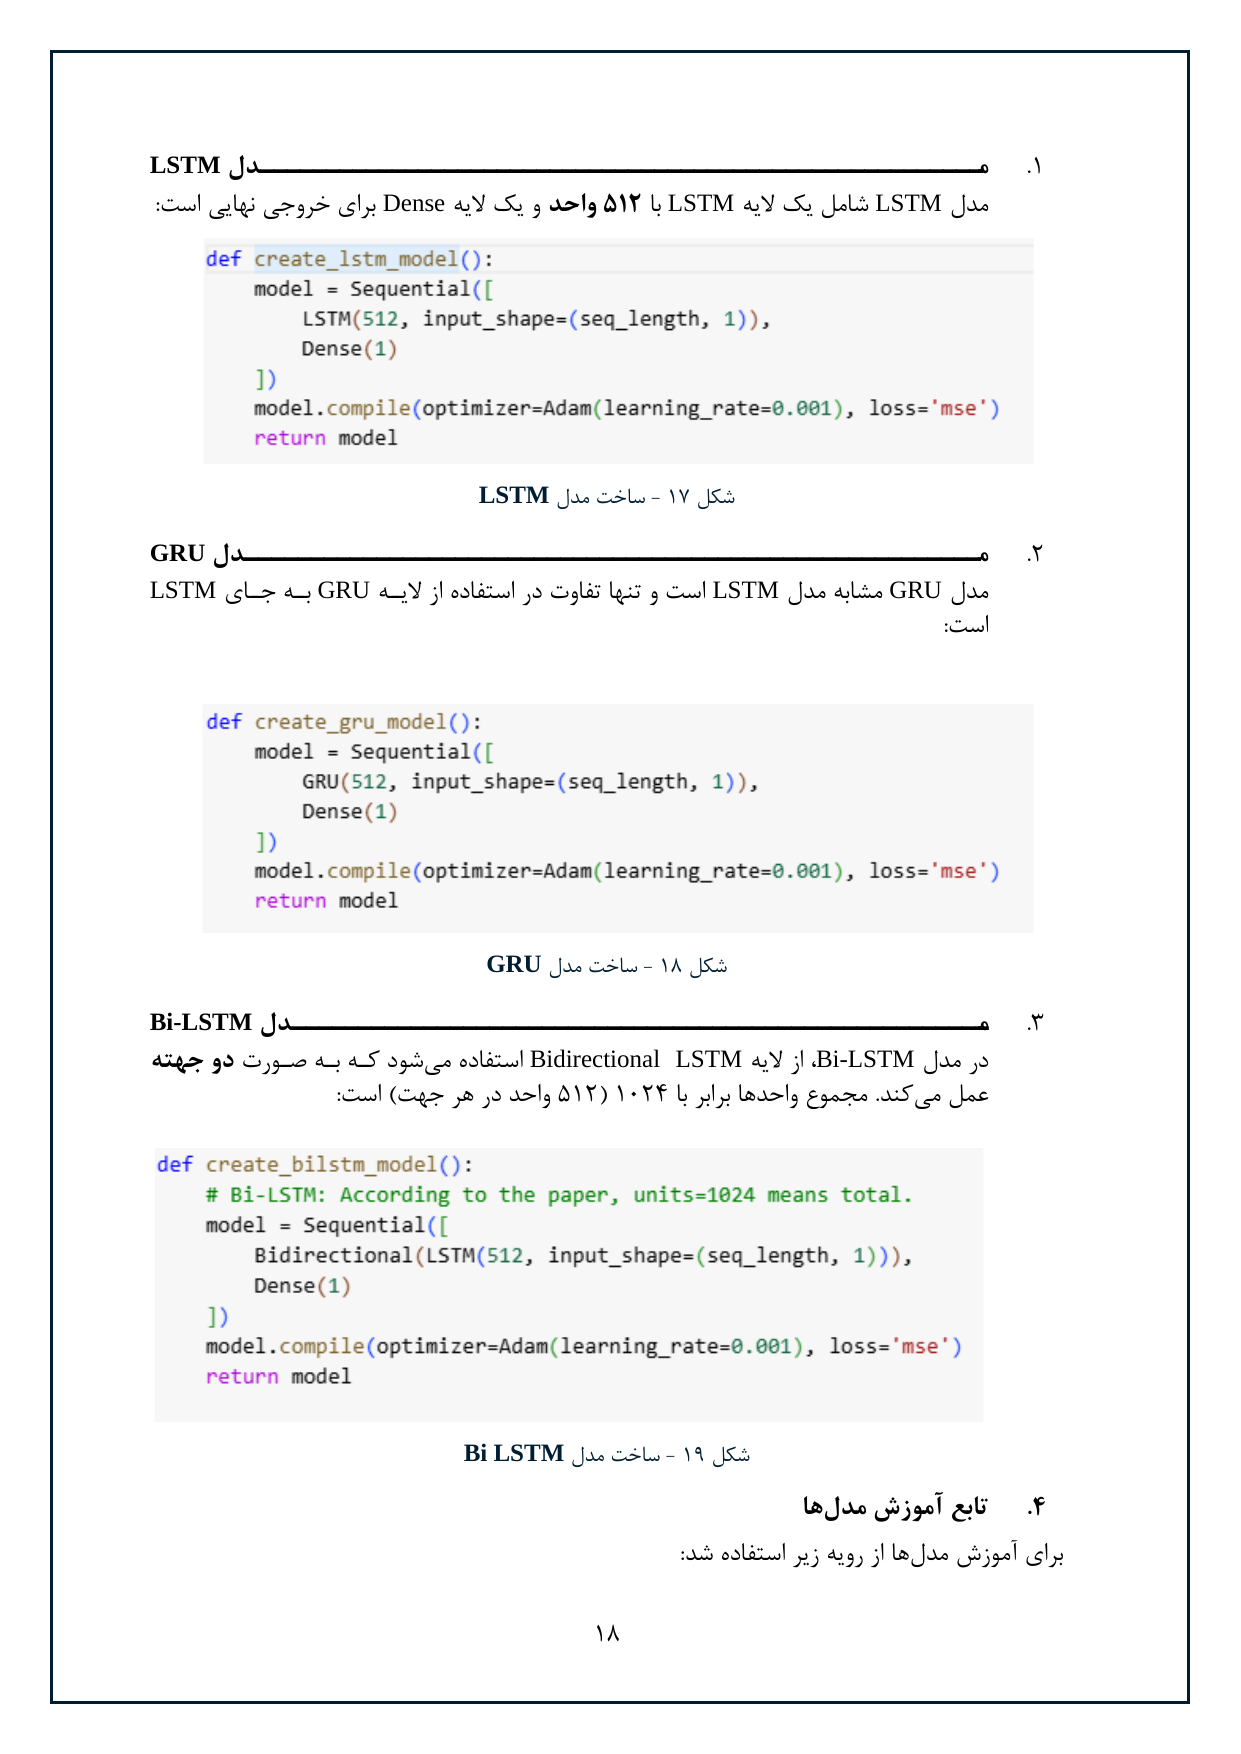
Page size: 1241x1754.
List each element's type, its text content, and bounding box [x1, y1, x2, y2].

picture [202, 704, 1034, 933]
list مدل Bi-LSTM در مدل Bi-LSTM، از لایه Bidirectional LSTM استفاده می‌شود که به صورت دو جهته عمل می‌کند. مجموع واحدها برابر با 1024 (512 واحد در هر جهت) است: [150, 1007, 1026, 1111]
list تابع آموزش مدل‌ها [150, 1495, 1026, 1524]
picture [154, 1148, 984, 1422]
list مدل GRU مدل GRU مشابه مدل LSTM است و تنها تفاوت در استفاده از لایه GRU به جای LSTM است: [150, 538, 1026, 642]
text شکل 17 - ساخت مدل LSTM [150, 481, 1063, 513]
text شکل 18 - ساخت مدل GRU [150, 949, 1063, 982]
text برای آموزش مدل‌ها از رویه زیر استفاده شد: [150, 1541, 1063, 1570]
text شکل 19 - ساخت مدل Bi LSTM [150, 1438, 1063, 1470]
picture [203, 238, 1034, 464]
list مدل LSTM مدل LSTM شامل یک لایه LSTM با 512 واحد و یک لایه Dense برای خروجی نهایی است: [150, 150, 1026, 221]
